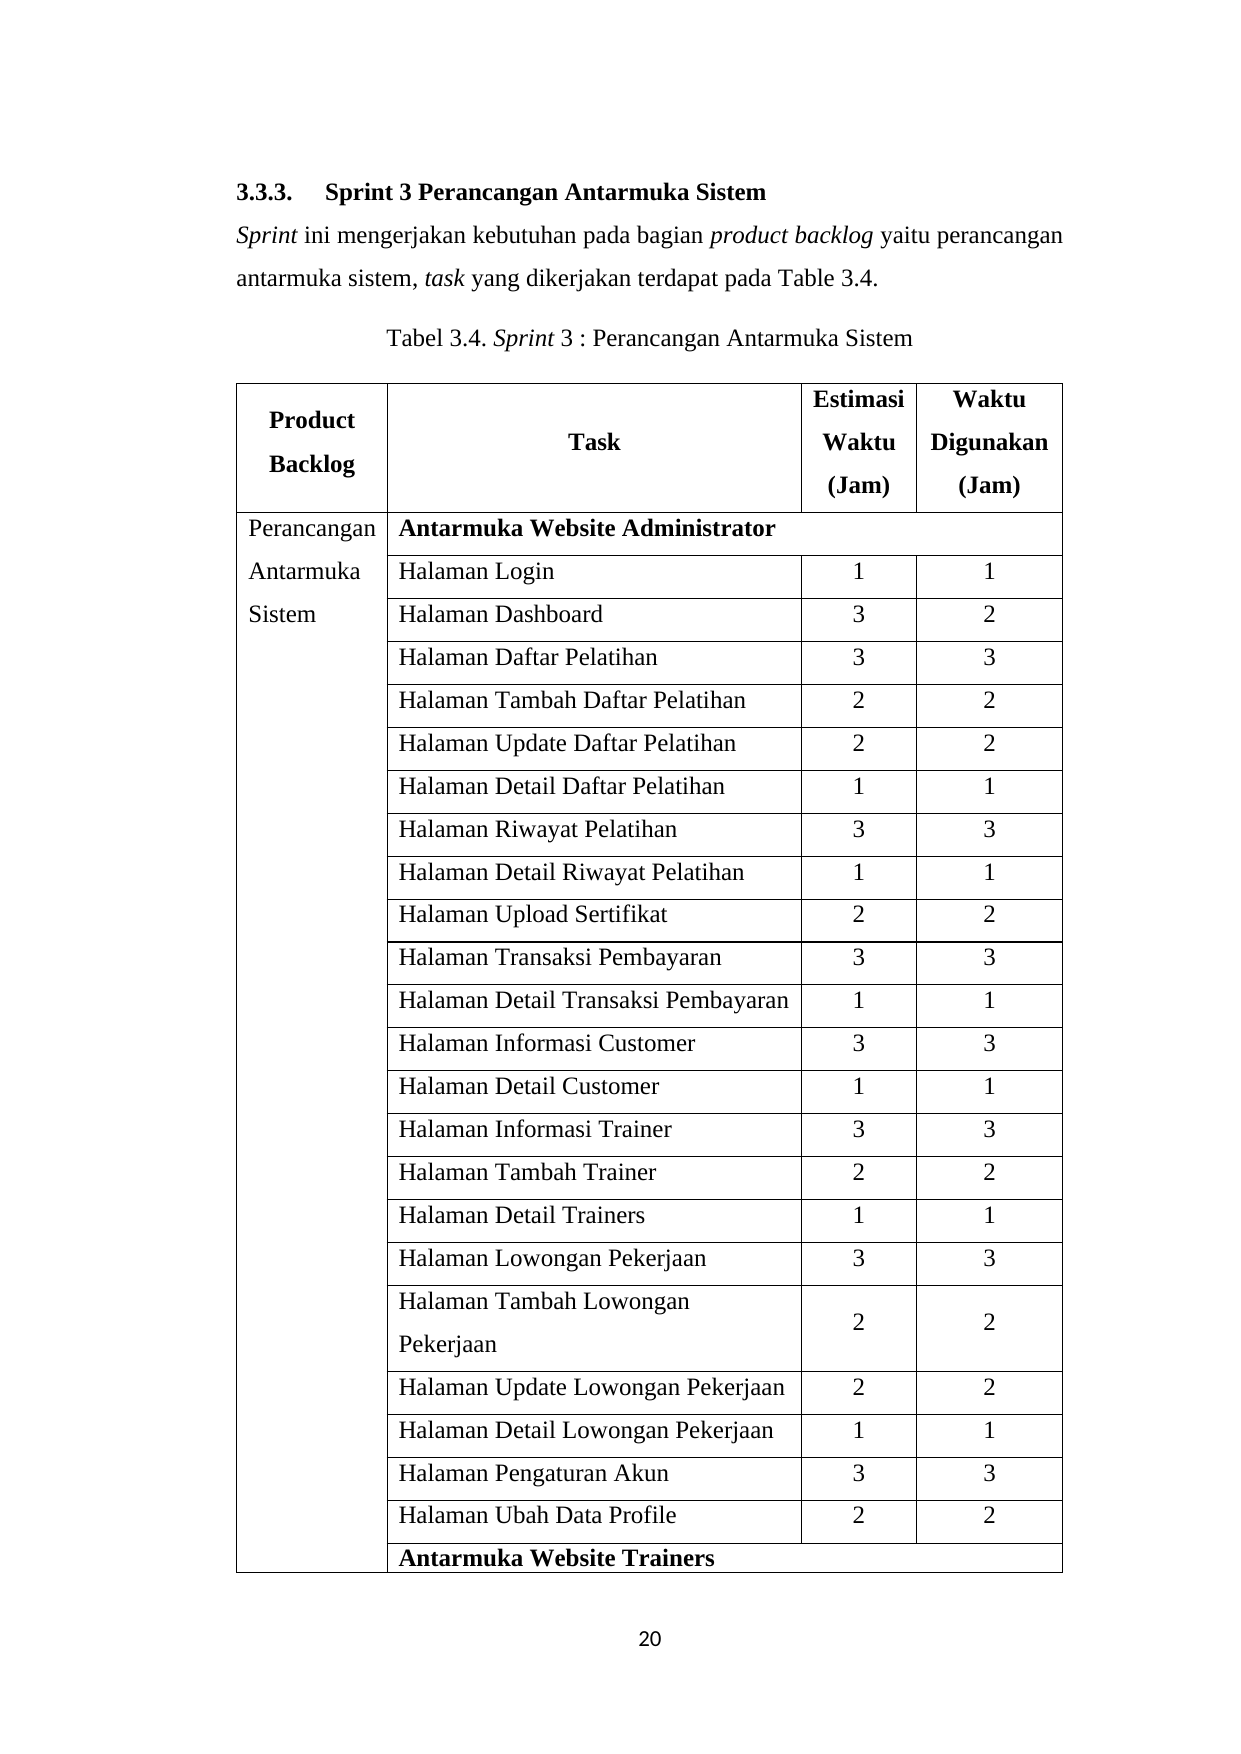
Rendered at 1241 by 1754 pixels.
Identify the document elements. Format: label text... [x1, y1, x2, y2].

table_cell 2 [802, 1372, 916, 1414]
text Sprint ini mengerjakan kebutuhan pada bagian product backlog yaitu perancangan antarmuka sistem, task yang dikerjakan terdapat pada Table 3.4. [236, 220, 1063, 292]
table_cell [388, 1544, 1062, 1572]
table_cell Halaman Tambah Trainer [388, 1157, 801, 1199]
table_cell 3 [802, 1458, 916, 1499]
table_cell 1 [802, 985, 916, 1027]
table_cell 2 [802, 1157, 916, 1199]
table_cell 3 [802, 1114, 916, 1156]
table_cell 1 [917, 1071, 1062, 1113]
table_cell Halaman Pengaturan Akun [388, 1458, 801, 1499]
table_cell Halaman Tambah Daftar Pelatihan [388, 685, 801, 727]
table_cell 1 [802, 1415, 916, 1457]
table_cell Halaman Detail Trainers [388, 1200, 801, 1242]
table_cell 3 [802, 943, 916, 984]
table_header Task [388, 384, 801, 512]
table_cell Perancangan Antarmuka Sistem [237, 513, 387, 1572]
table_cell Halaman Login [388, 556, 801, 598]
table_cell 2 [917, 728, 1062, 770]
subtitle Sprint 3 Perancangan Antarmuka Sistem [236, 177, 1063, 206]
table_cell 3 [802, 814, 916, 856]
table_cell Halaman Lowongan Pekerjaan [388, 1243, 801, 1285]
table_cell Halaman Transaksi Pembayaran [388, 943, 801, 984]
table_cell 2 [917, 1286, 1062, 1371]
table_cell 3 [802, 599, 916, 641]
table_cell Halaman Detail Transaksi Pembayaran [388, 985, 801, 1027]
table_cell 3 [917, 1458, 1062, 1499]
table_cell Halaman Update Daftar Pelatihan [388, 728, 801, 770]
table_header Product Backlog [237, 384, 387, 512]
table_cell 1 [802, 556, 916, 598]
table_cell 2 [917, 900, 1062, 941]
table_cell Halaman Detail Lowongan Pekerjaan [388, 1415, 801, 1457]
table_cell 2 [802, 728, 916, 770]
table_cell 3 [802, 1028, 916, 1070]
table_cell 1 [917, 985, 1062, 1027]
table_cell 3 [917, 1114, 1062, 1156]
table_cell 1 [917, 1200, 1062, 1242]
table_cell Halaman Upload Sertifikat [388, 900, 801, 941]
table_cell 3 [802, 1243, 916, 1285]
table_cell 2 [917, 599, 1062, 641]
table_cell Halaman Daftar Pelatihan [388, 642, 801, 684]
table_cell 3 [917, 1243, 1062, 1285]
table_cell 2 [917, 685, 1062, 727]
table_cell 3 [802, 642, 916, 684]
table_cell Halaman Update Lowongan Pekerjaan [388, 1372, 801, 1414]
table_cell Antarmuka Website Administrator [388, 513, 1062, 555]
table_cell Halaman Ubah Data Profile [388, 1501, 801, 1542]
table_cell 2 [802, 1286, 916, 1371]
table_cell Halaman Informasi Customer [388, 1028, 801, 1070]
table_cell 3 [917, 814, 1062, 856]
table_cell 3 [917, 1028, 1062, 1070]
table_cell 2 [802, 900, 916, 941]
table_cell Halaman Riwayat Pelatihan [388, 814, 801, 856]
text Tabel 3.4. Sprint 3 : Perancangan Antarmuka Sistem [236, 323, 1063, 352]
table_cell 1 [917, 857, 1062, 898]
table_header Estimasi Waktu (Jam) [802, 384, 916, 512]
table_cell 2 [917, 1372, 1062, 1414]
table_cell Halaman Dashboard [388, 599, 801, 641]
table_cell Halaman Detail Daftar Pelatihan [388, 771, 801, 813]
table_cell 1 [917, 1415, 1062, 1457]
table_cell Halaman Detail Riwayat Pelatihan [388, 857, 801, 898]
table_cell 3 [917, 642, 1062, 684]
table_header Waktu Digunakan (Jam) [917, 384, 1062, 512]
table_cell Halaman Informasi Trainer [388, 1114, 801, 1156]
table_cell Halaman Tambah Lowongan Pekerjaan [388, 1286, 801, 1371]
table_cell 1 [802, 771, 916, 813]
table_cell 1 [802, 1071, 916, 1113]
table_cell 1 [802, 857, 916, 898]
table_cell 2 [917, 1501, 1062, 1542]
table_cell 3 [917, 943, 1062, 984]
table_cell 2 [802, 1501, 916, 1542]
table_cell 1 [917, 771, 1062, 813]
table_cell 2 [917, 1157, 1062, 1199]
table_cell Halaman Detail Customer [388, 1071, 801, 1113]
table_cell 1 [802, 1200, 916, 1242]
table_cell 2 [802, 685, 916, 727]
table_cell 1 [917, 556, 1062, 598]
